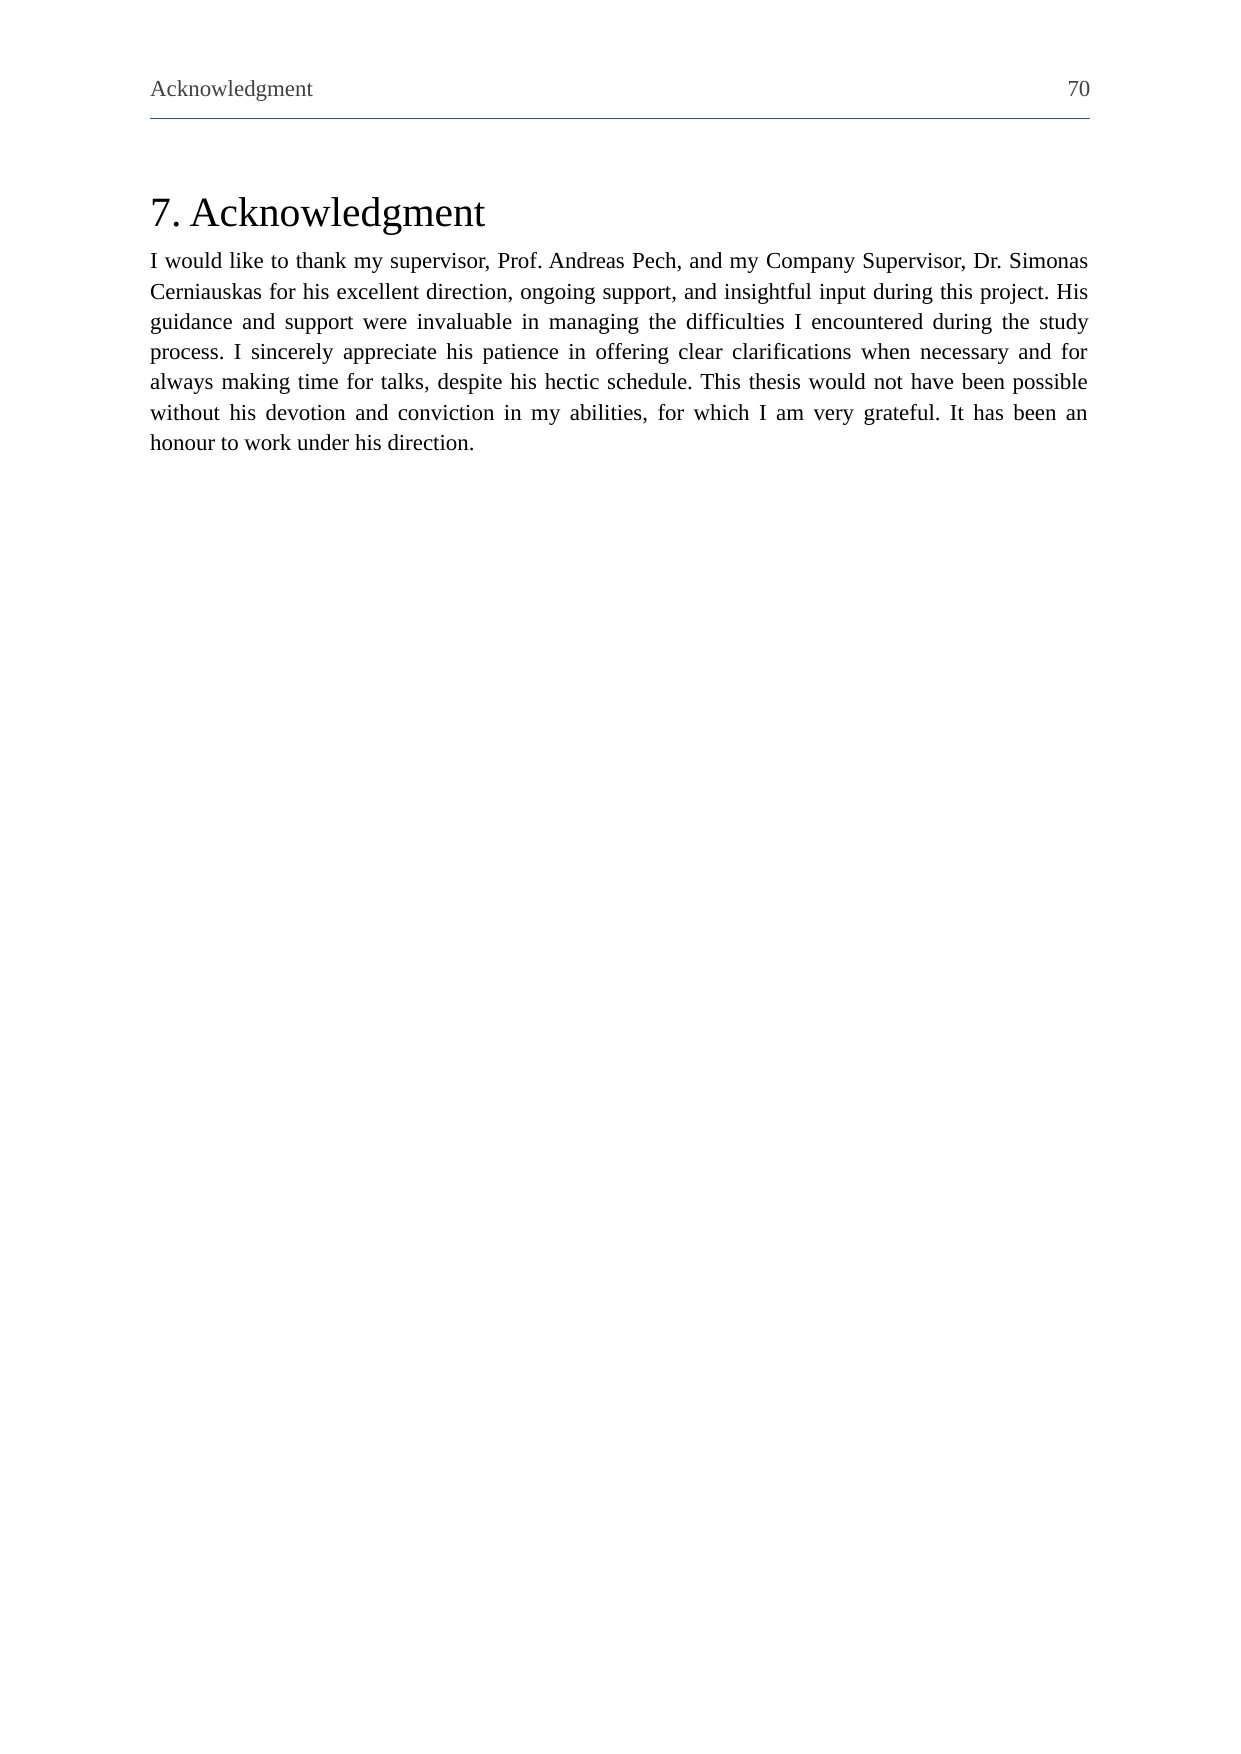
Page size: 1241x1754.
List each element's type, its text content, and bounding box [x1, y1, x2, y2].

text I would like to thank my supervisor, Prof. Andreas Pech, and my Company Supervisor, Dr. Simonas Cerniauskas for his excellent direction, ongoing support, and insightful input during this project. His guidance and support were invaluable in managing the difficulties I encountered during the study process. I sincerely appreciate his patience in offering clear clarifications when necessary and for always making time for talks, despite his hectic schedule. This thesis would not have been possible without his devotion and conviction in my abilities, for which I am very grateful. It has been an honour to work under his direction. [150, 247, 1090, 455]
subtitle 7. Acknowledgment [150, 187, 1090, 235]
